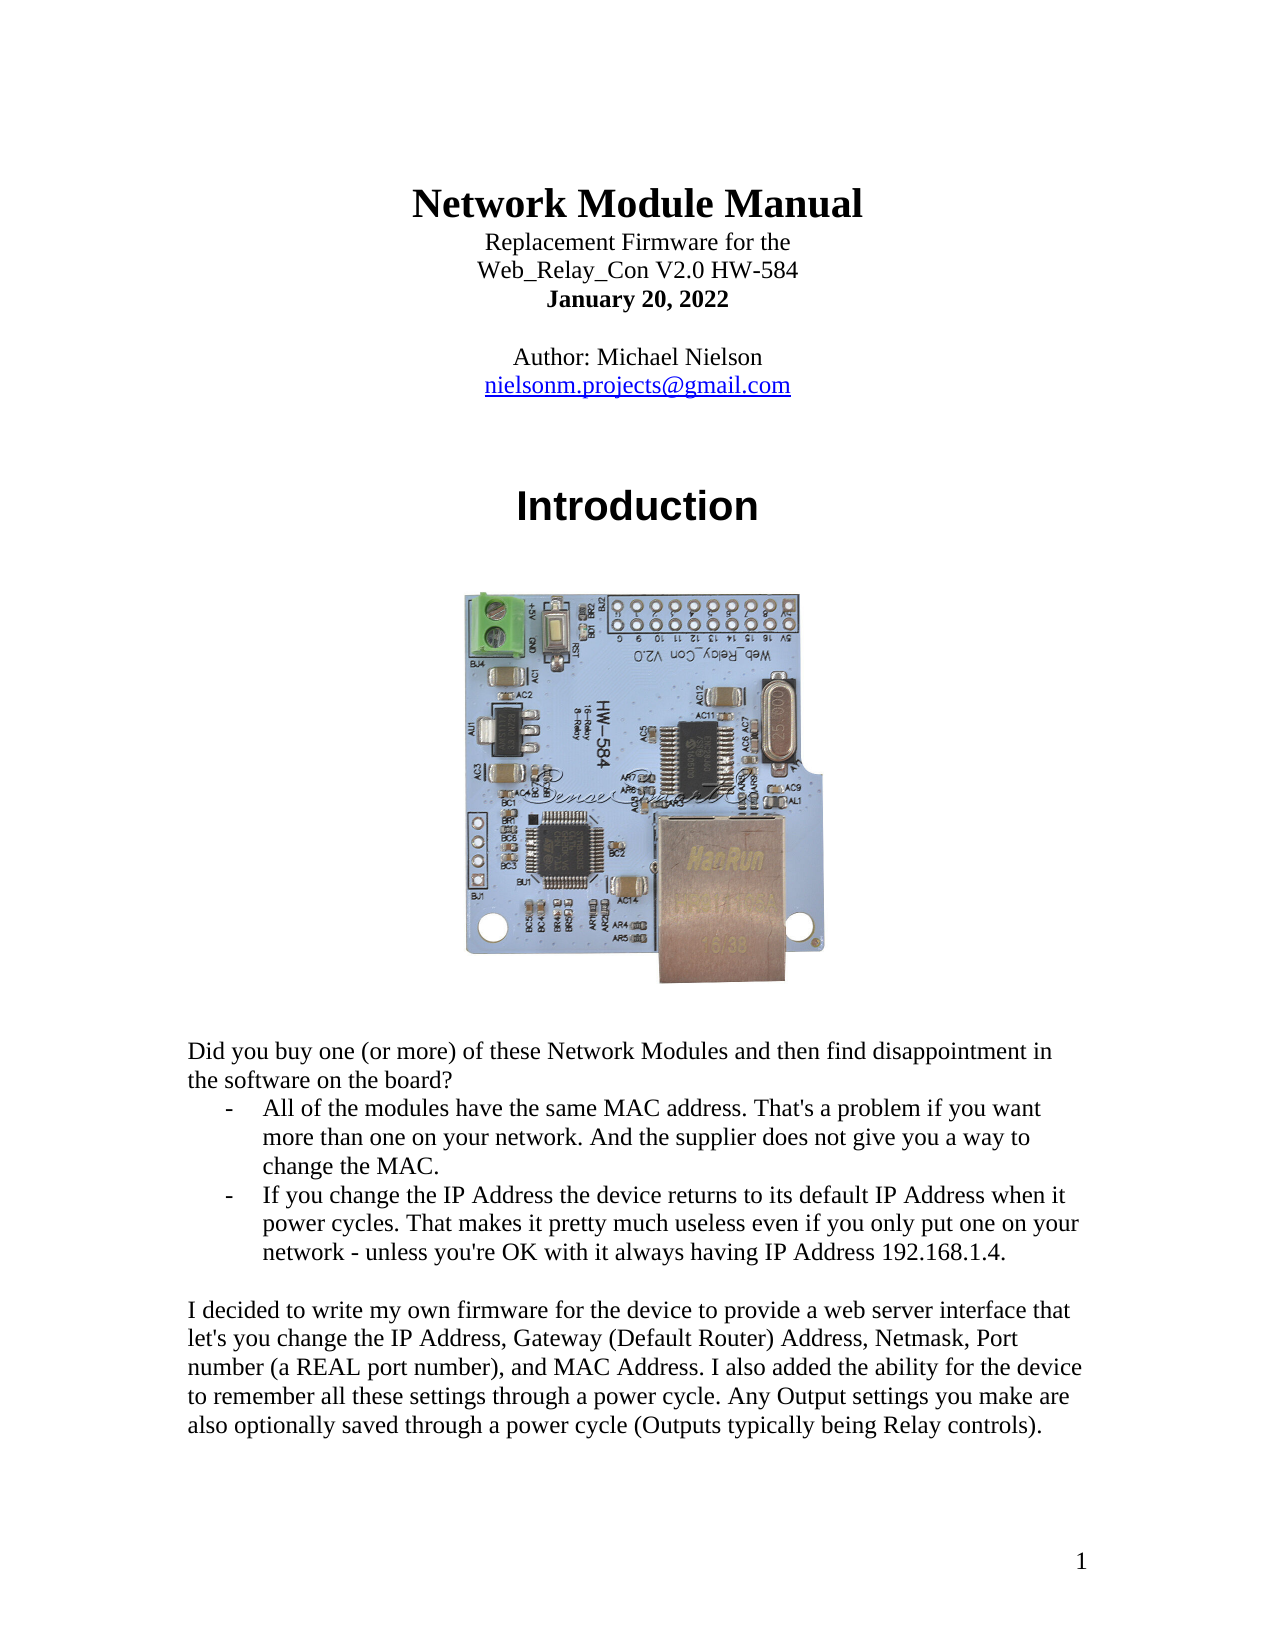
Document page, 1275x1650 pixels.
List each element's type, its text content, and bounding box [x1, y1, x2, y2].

text nielsonm.projects@gmail.com [187, 370, 1087, 399]
text Did you buy one (or more) of these Network Modules and then find disappointment in the software on the board? [187, 1036, 1087, 1093]
text I decided to write my own firmware for the device to provide a web server interface that let's you change the IP Address, Gateway (Default Router) Address, Netmask, Port number (a REAL port number), and MAC Address. I also added the ability for the device to remember all these settings through a power cycle. Any Output settings you make are also optionally saved through a power cycle (Outputs typically being Relay controls). [187, 1295, 1087, 1438]
text Web_Relay_Con V2.0 HW-584 [187, 255, 1087, 284]
text Author: Michael Nielson [187, 342, 1087, 370]
text Network Module Manual [187, 179, 1087, 227]
subtitle Introduction [187, 482, 1087, 529]
list All of the modules have the same MAC address. That's a problem if you want more than one on your network. And the supplier does not give you a way to change the MAC. [225, 1093, 1087, 1180]
list If you change the IP Address the device returns to its default IP Address when it power cycles. That makes it pretty much useless even if you only put one on your network - unless you're OK with it always having IP Address 192.168.1.4. [225, 1180, 1087, 1266]
text Replacement Firmware for the [187, 227, 1087, 255]
text January 20, 2022 [187, 284, 1087, 313]
picture [387, 535, 888, 1036]
